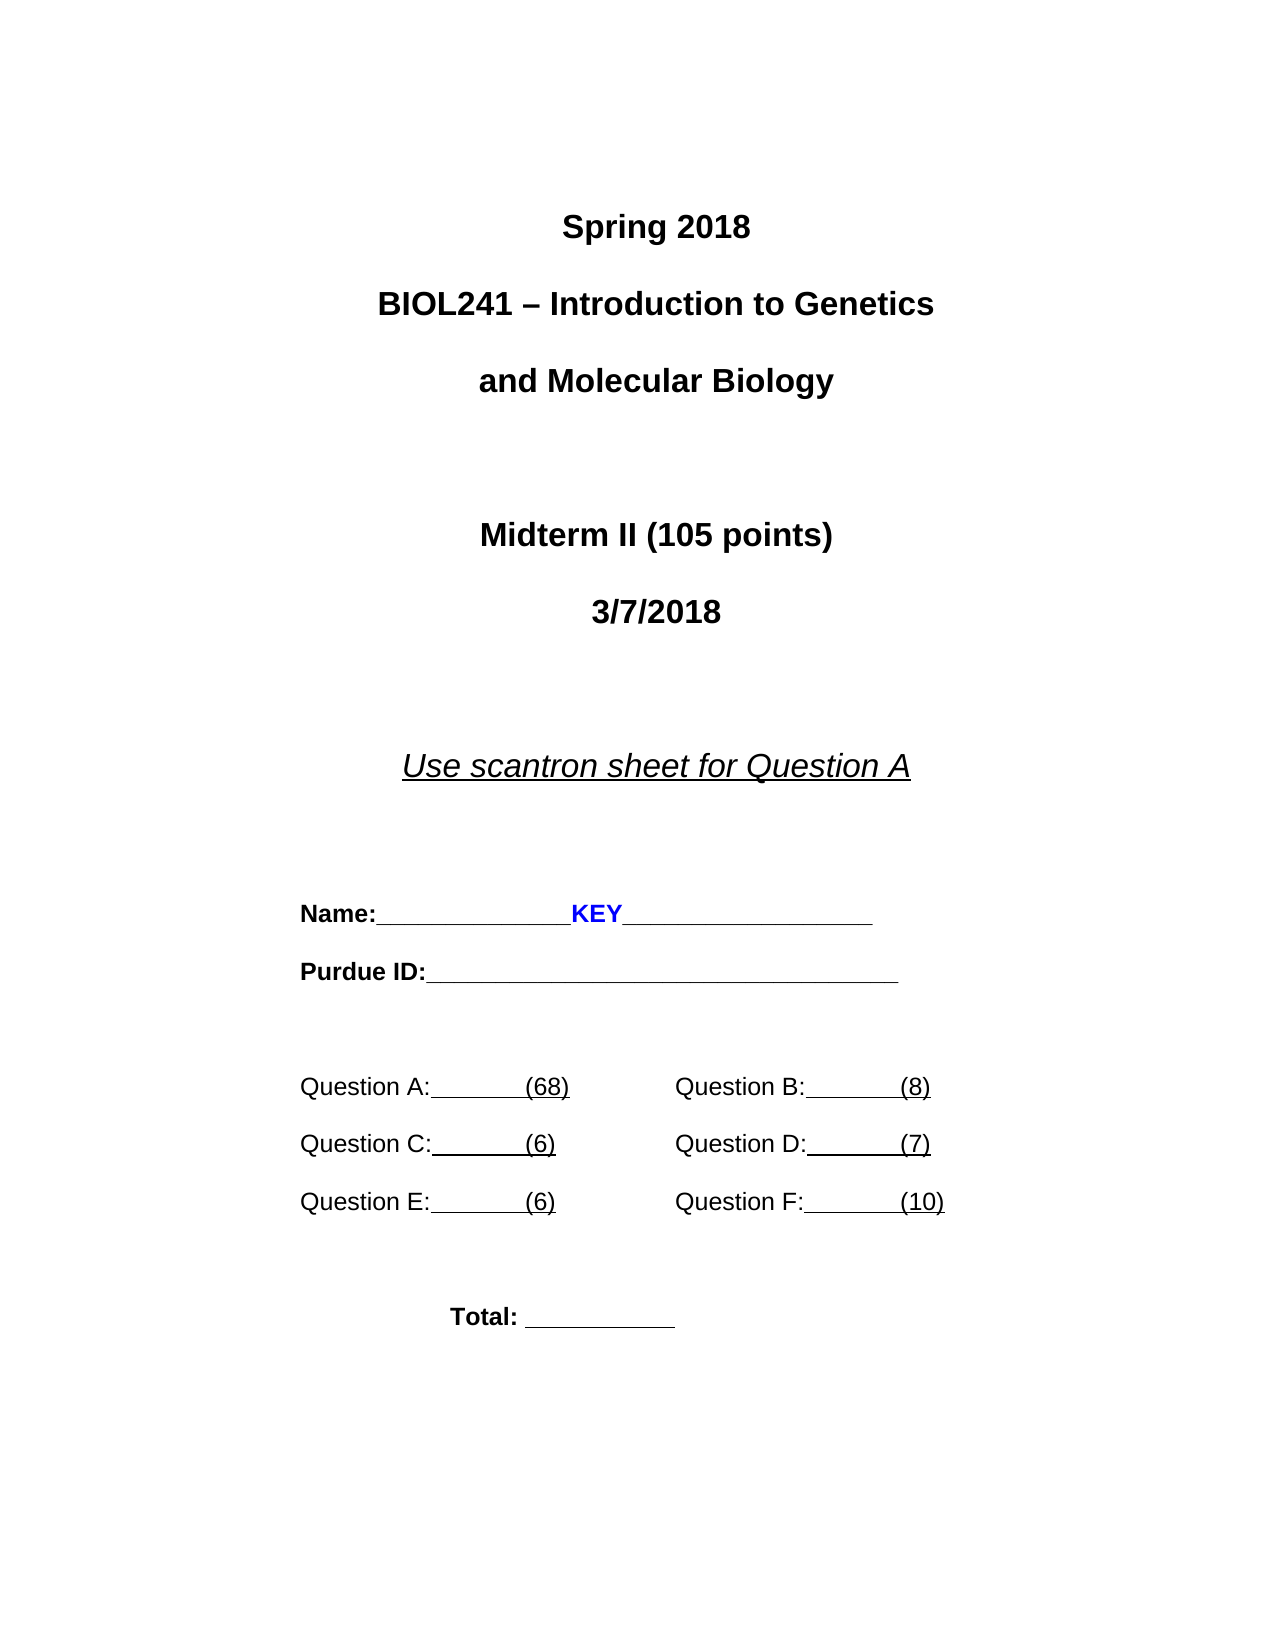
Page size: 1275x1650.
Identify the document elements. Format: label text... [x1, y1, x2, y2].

text Purdue ID:__________________________________ [150, 957, 1162, 986]
text Midterm II (105 points) [150, 515, 1162, 553]
text Name:______________KEY__________________ [150, 899, 1162, 928]
text Total: [150, 1302, 1162, 1331]
text Use scantron sheet for Question A [150, 746, 1162, 784]
text Question E: (6) Question F: (10) [150, 1187, 1162, 1216]
text Question A: (68) Question B: (8) [150, 1072, 1162, 1101]
text 3/7/2018 [150, 592, 1162, 630]
text and Molecular Biology [150, 361, 1162, 400]
text Question C: (6) Question D: (7) [150, 1129, 1162, 1158]
text BIOL241 – Introduction to Genetics [150, 284, 1162, 323]
text Spring 2018 [150, 207, 1162, 246]
